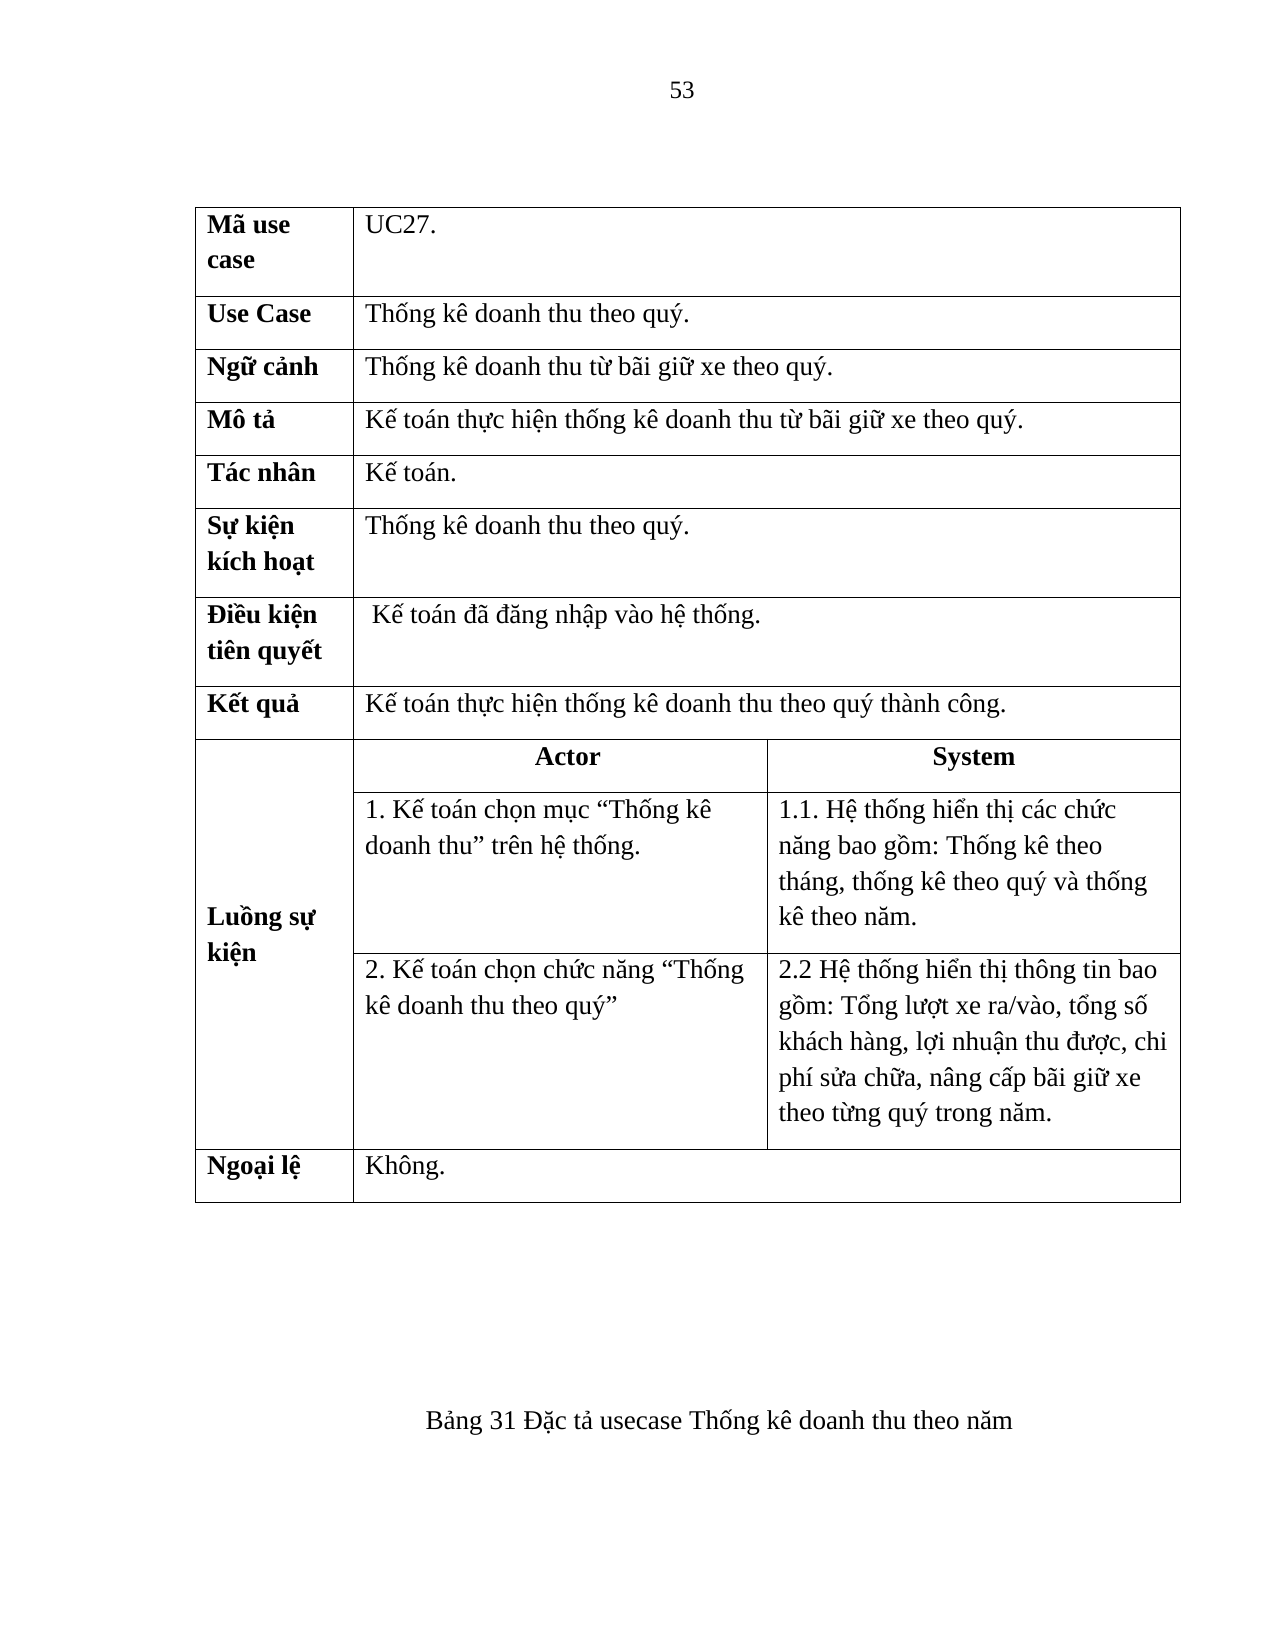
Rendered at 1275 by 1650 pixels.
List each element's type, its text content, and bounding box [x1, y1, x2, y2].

table_header UC27. [354, 208, 1180, 296]
table_cell Sự kiện kích hoạt [196, 509, 353, 597]
table_cell Kết quả [196, 687, 353, 739]
table_cell Ngữ cảnh [196, 350, 353, 402]
table_cell Ngoại lệ [196, 1150, 353, 1202]
text Bảng 31 Đặc tả usecase Thống kê doanh thu theo năm [207, 1404, 1157, 1435]
table_cell System [768, 740, 1180, 792]
table_cell Actor [354, 740, 767, 792]
table_cell Tác nhân [196, 456, 353, 508]
table_cell Kế toán. [354, 456, 1180, 508]
table_cell 1. Kế toán chọn mục “Thống kê doanh thu” trên hệ thống. [354, 793, 767, 952]
table_cell Use Case [196, 297, 353, 349]
table_cell 1.1. Hệ thống hiển thị các chức năng bao gồm: Thống kê theo tháng, thống kê theo quý và thống kê theo năm. [768, 793, 1180, 952]
table_cell Luồng sự kiện [196, 740, 353, 1148]
table_cell 2. Kế toán chọn chức năng “Thống kê doanh thu theo quý” [354, 954, 767, 1148]
table_cell Thống kê doanh thu theo quý. [354, 509, 1180, 597]
table_cell Thống kê doanh thu từ bãi giữ xe theo quý. [354, 350, 1180, 402]
table_cell 2.2 Hệ thống hiển thị thông tin bao gồm: Tổng lượt xe ra/vào, tổng số khách hàng, lợi nhuận thu được, chi phí sửa chữa, nâng cấp bãi giữ xe theo từng quý trong năm. [768, 954, 1180, 1148]
table_cell Kế toán thực hiện thống kê doanh thu theo quý thành công. [354, 687, 1180, 739]
table_cell Kế toán đã đăng nhập vào hệ thống. [354, 598, 1180, 686]
table_cell Không. [354, 1150, 1180, 1202]
table_cell Điều kiện tiên quyết [196, 598, 353, 686]
table_cell Mô tả [196, 403, 353, 455]
table_cell Kế toán thực hiện thống kê doanh thu từ bãi giữ xe theo quý. [354, 403, 1180, 455]
table_header Mã use case [196, 208, 353, 296]
table_cell Thống kê doanh thu theo quý. [354, 297, 1180, 349]
